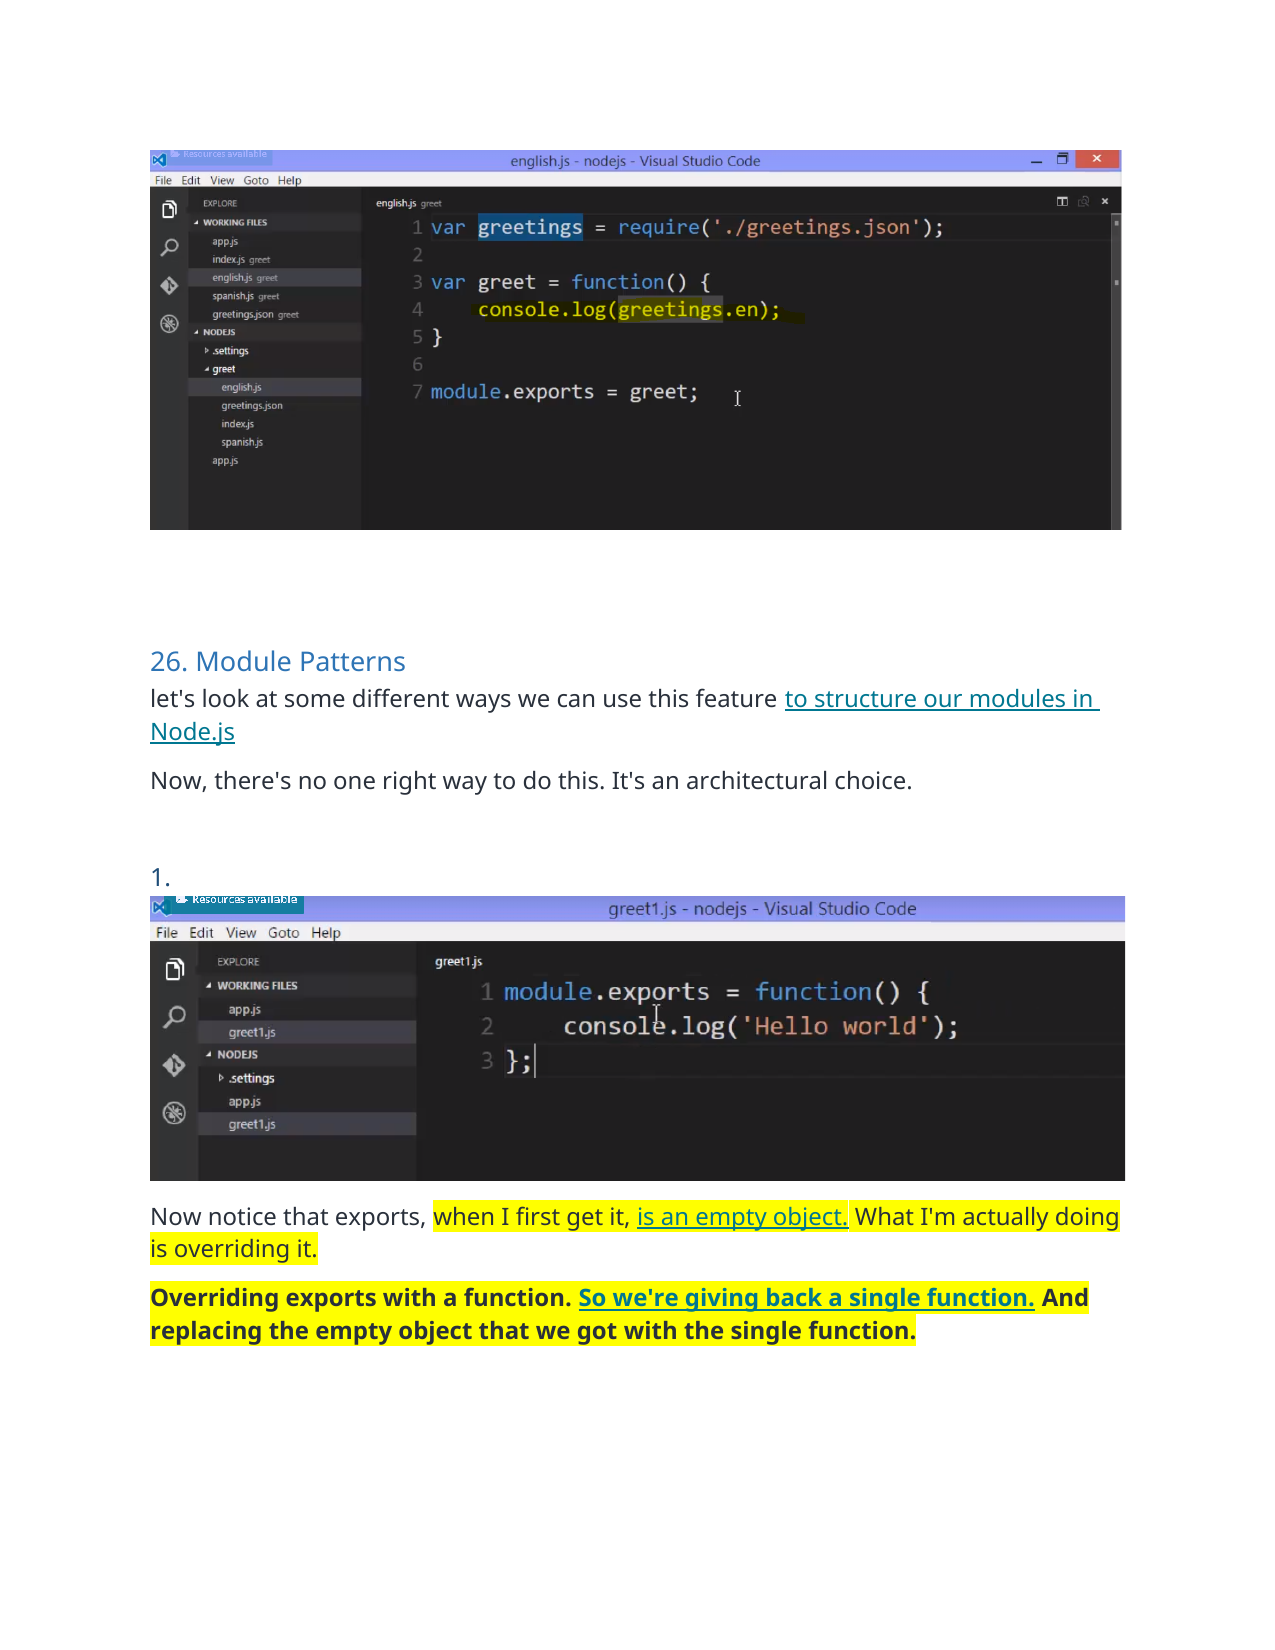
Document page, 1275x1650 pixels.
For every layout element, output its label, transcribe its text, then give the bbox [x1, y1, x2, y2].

text Overriding exports with a function. So we're giving back a single function. And replacing the empty object that we got with the single function. [916, 1281, 1125, 1346]
subtitle 26. Module Patterns [150, 642, 1125, 679]
text let's look at some different ways we can use this feature to structure our modules in Node.js [150, 682, 1125, 747]
text Now notice that exports, when I first get it, is an empty object. What I'm actually doing is overriding it. [150, 1199, 1125, 1265]
subtitle 1. [150, 859, 1125, 893]
picture [150, 896, 1125, 1181]
picture [150, 150, 1125, 530]
text Now, there's no one right way to do this. It's an architectural choice. [150, 763, 1125, 796]
